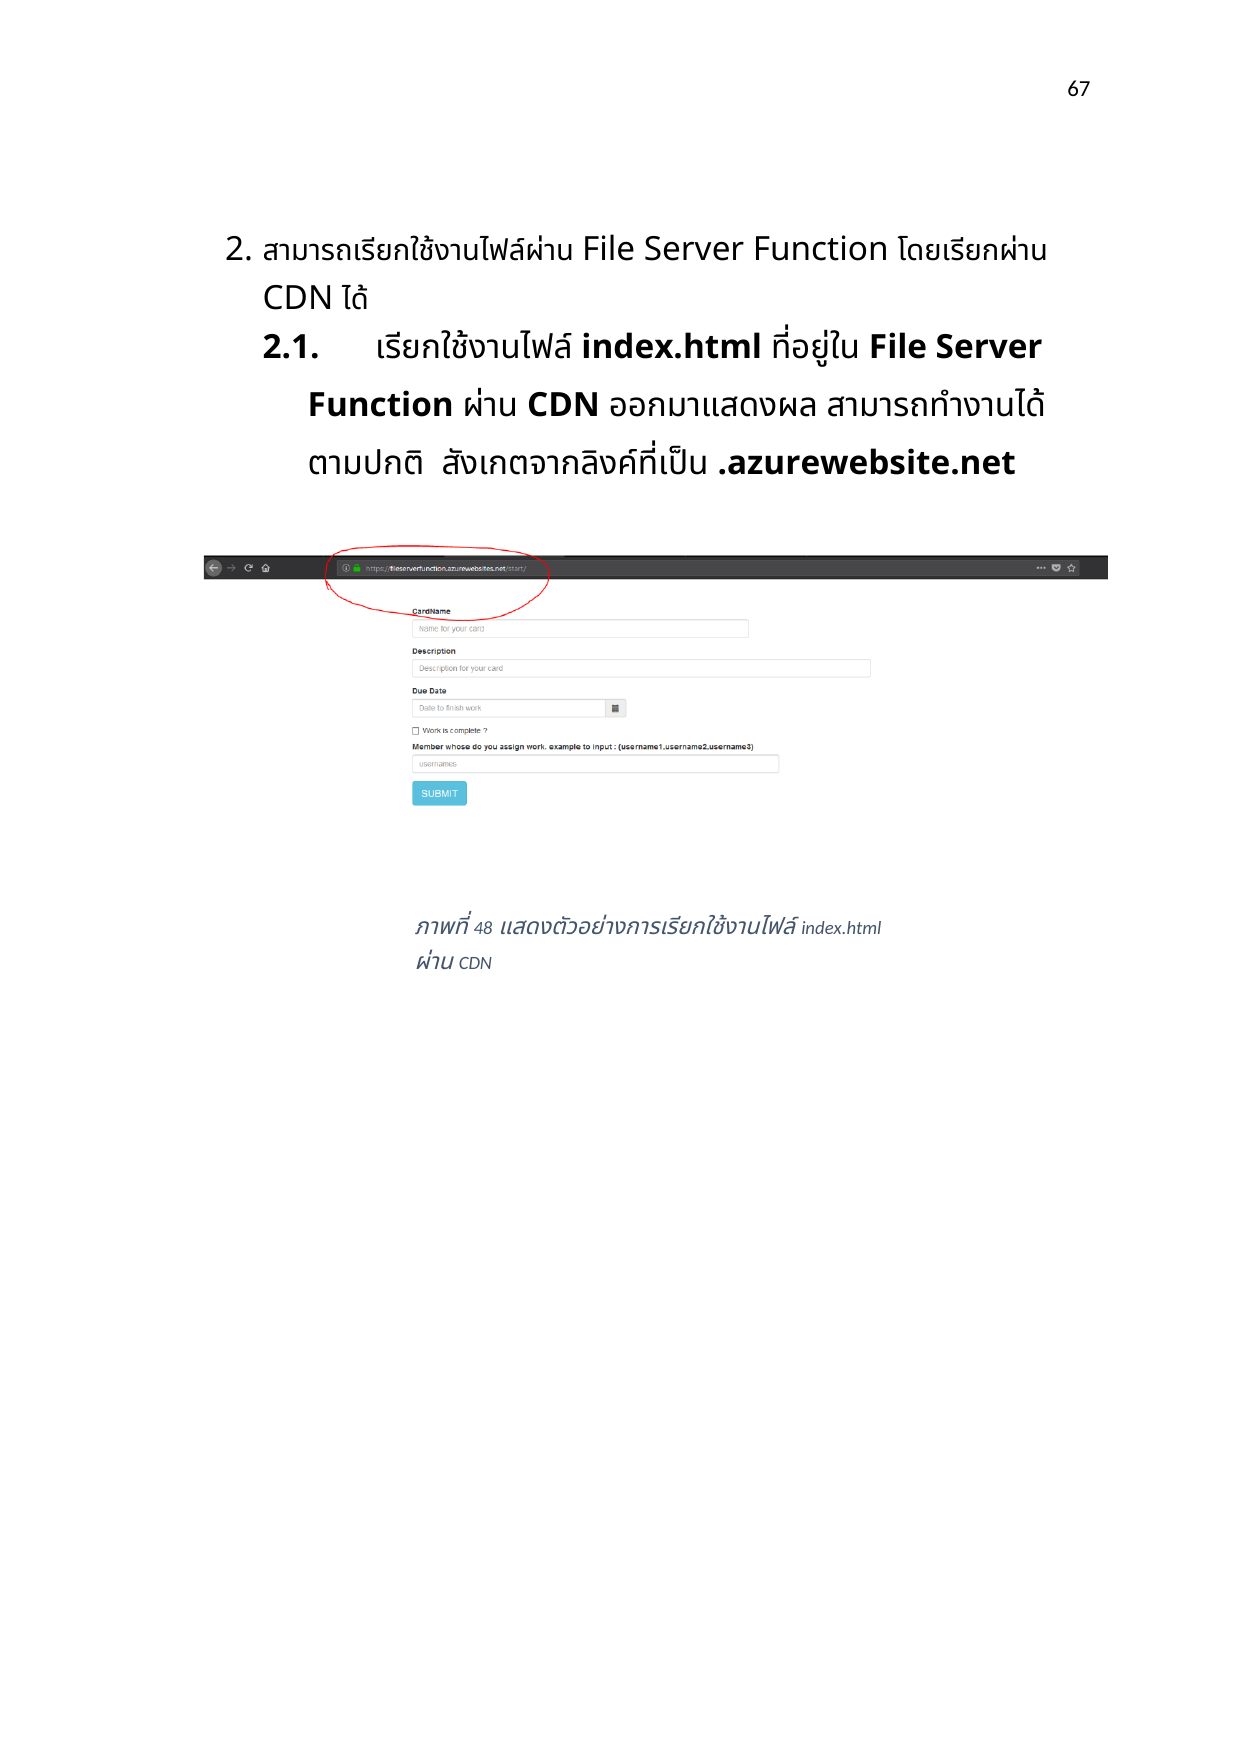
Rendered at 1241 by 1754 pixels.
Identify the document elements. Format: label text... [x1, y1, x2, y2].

list เรียกใช้งานไฟล์ index.html ที่อยู่ใน File Server Function ผ่าน CDN ออกมาแสดงผล สามารถทำงานได้ตามปกติ สังเกตจากลิงค์ที่เป็น .azurewebsite.net [262, 322, 1090, 489]
picture [203, 545, 1108, 919]
subtitle สามารถเรียกใช้งานไฟล์ผ่าน File Server Function โดยเรียกผ่าน CDN ได้ [225, 225, 1090, 322]
